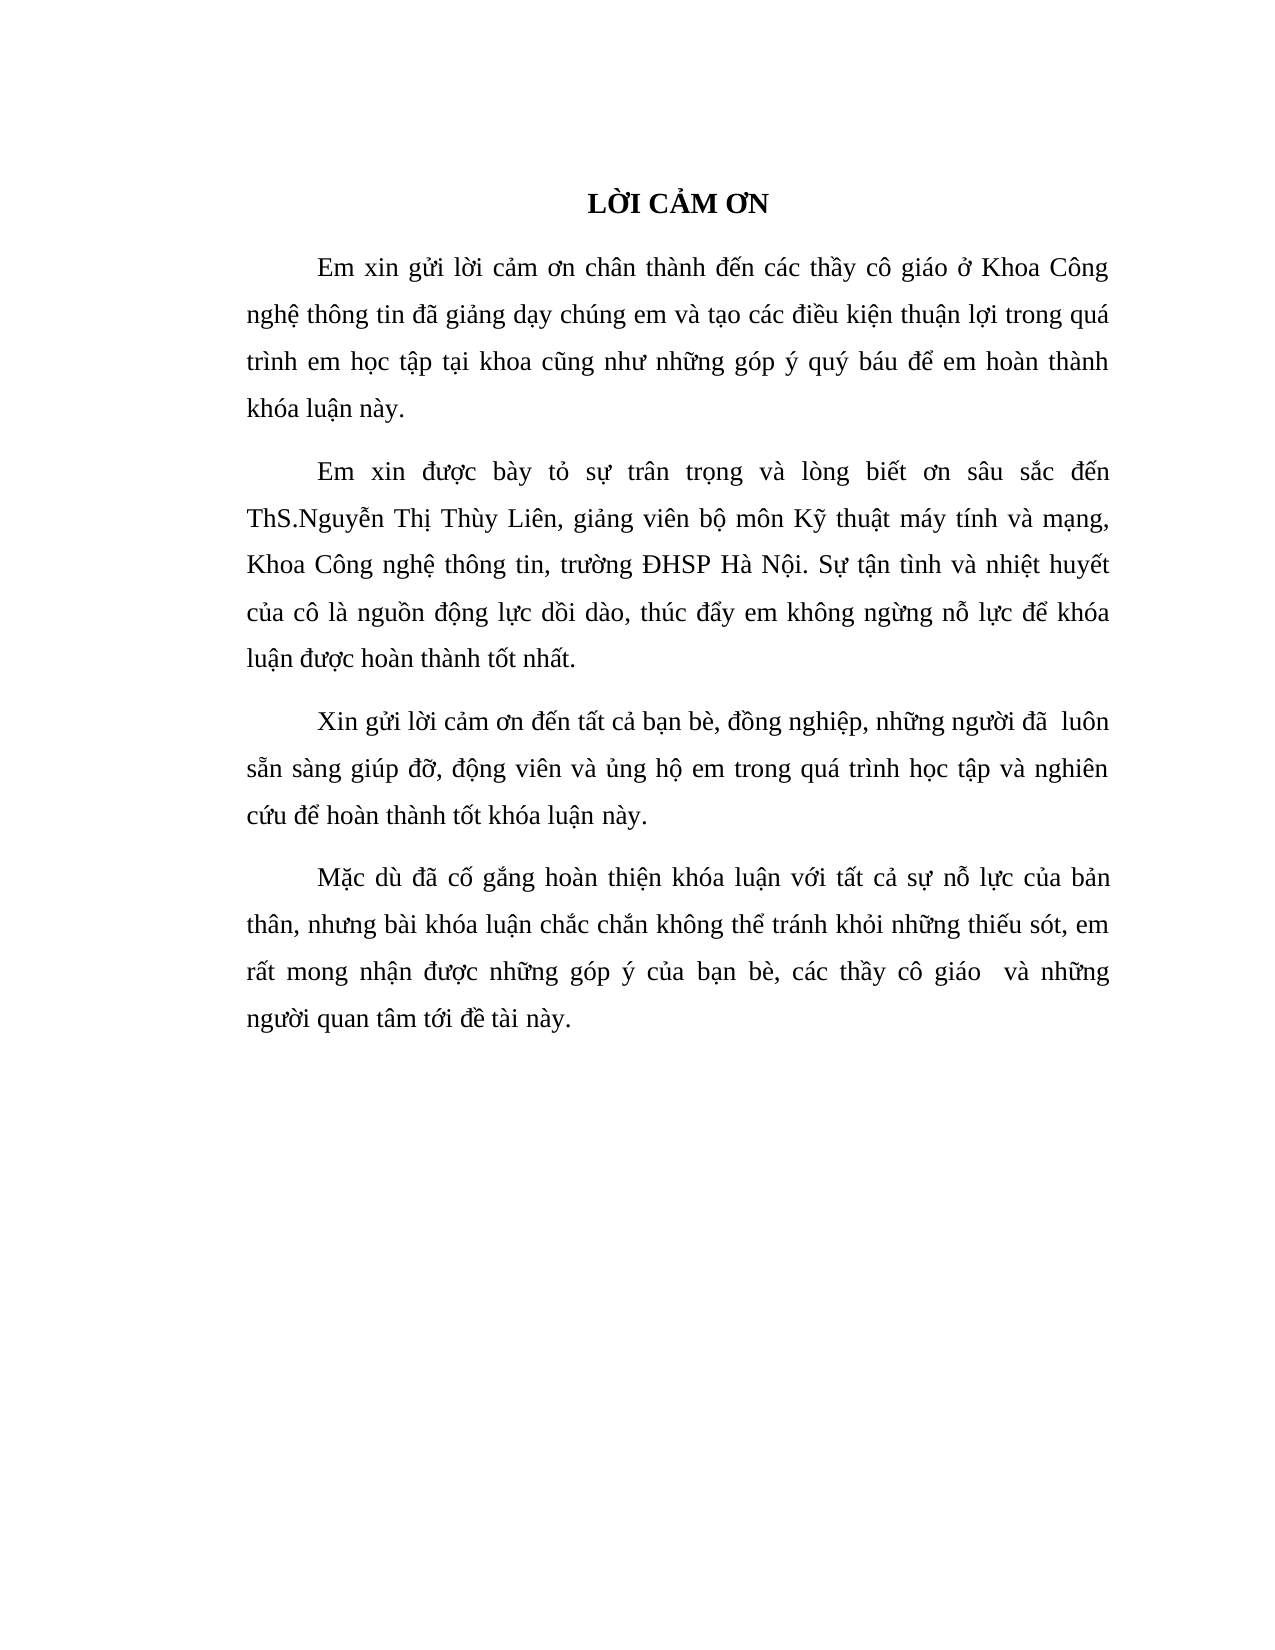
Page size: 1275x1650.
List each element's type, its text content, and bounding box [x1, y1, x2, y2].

text Xin gửi lời cảm ơn đến tất cả bạn bè, đồng nghiệp, những người đã luôn sẵn sàng giúp đỡ, động viên và ủng hộ em trong quá trình học tập và nghiên cứu để hoàn thành tốt khóa luận này. [246, 705, 1111, 830]
text Em xin được bày tỏ sự trân trọng và lòng biết ơn sâu sắc đến ThS.Nguyễn Thị Thùy Liên, giảng viên bộ môn Kỹ thuật máy tính và mạng, Khoa Công nghệ thông tin, trường ĐHSP Hà Nội. Sự tận tình và nhiệt huyết của cô là nguồn động lực dồi dào, thúc đẩy em không ngừng nỗ lực để khóa luận được hoàn thành tốt nhất. [246, 455, 1111, 674]
text Em xin gửi lời cảm ơn chân thành đến các thầy cô giáo ở Khoa Công nghệ thông tin đã giảng dạy chúng em và tạo các điều kiện thuận lợi trong quá trình em học tập tại khoa cũng như những góp ý quý báu để em hoàn thành khóa luận này. [246, 251, 1111, 423]
text Mặc dù đã cố gắng hoàn thiện khóa luận với tất cả sự nỗ lực của bản thân, nhưng bài khóa luận chắc chắn không thể tránh khỏi những thiếu sót, em rất mong nhận được những góp ý của bạn bè, các thầy cô giáo và những người quan tâm tới đề tài này. [246, 861, 1111, 1033]
text LỜI CẢM ƠN [397, 186, 959, 219]
